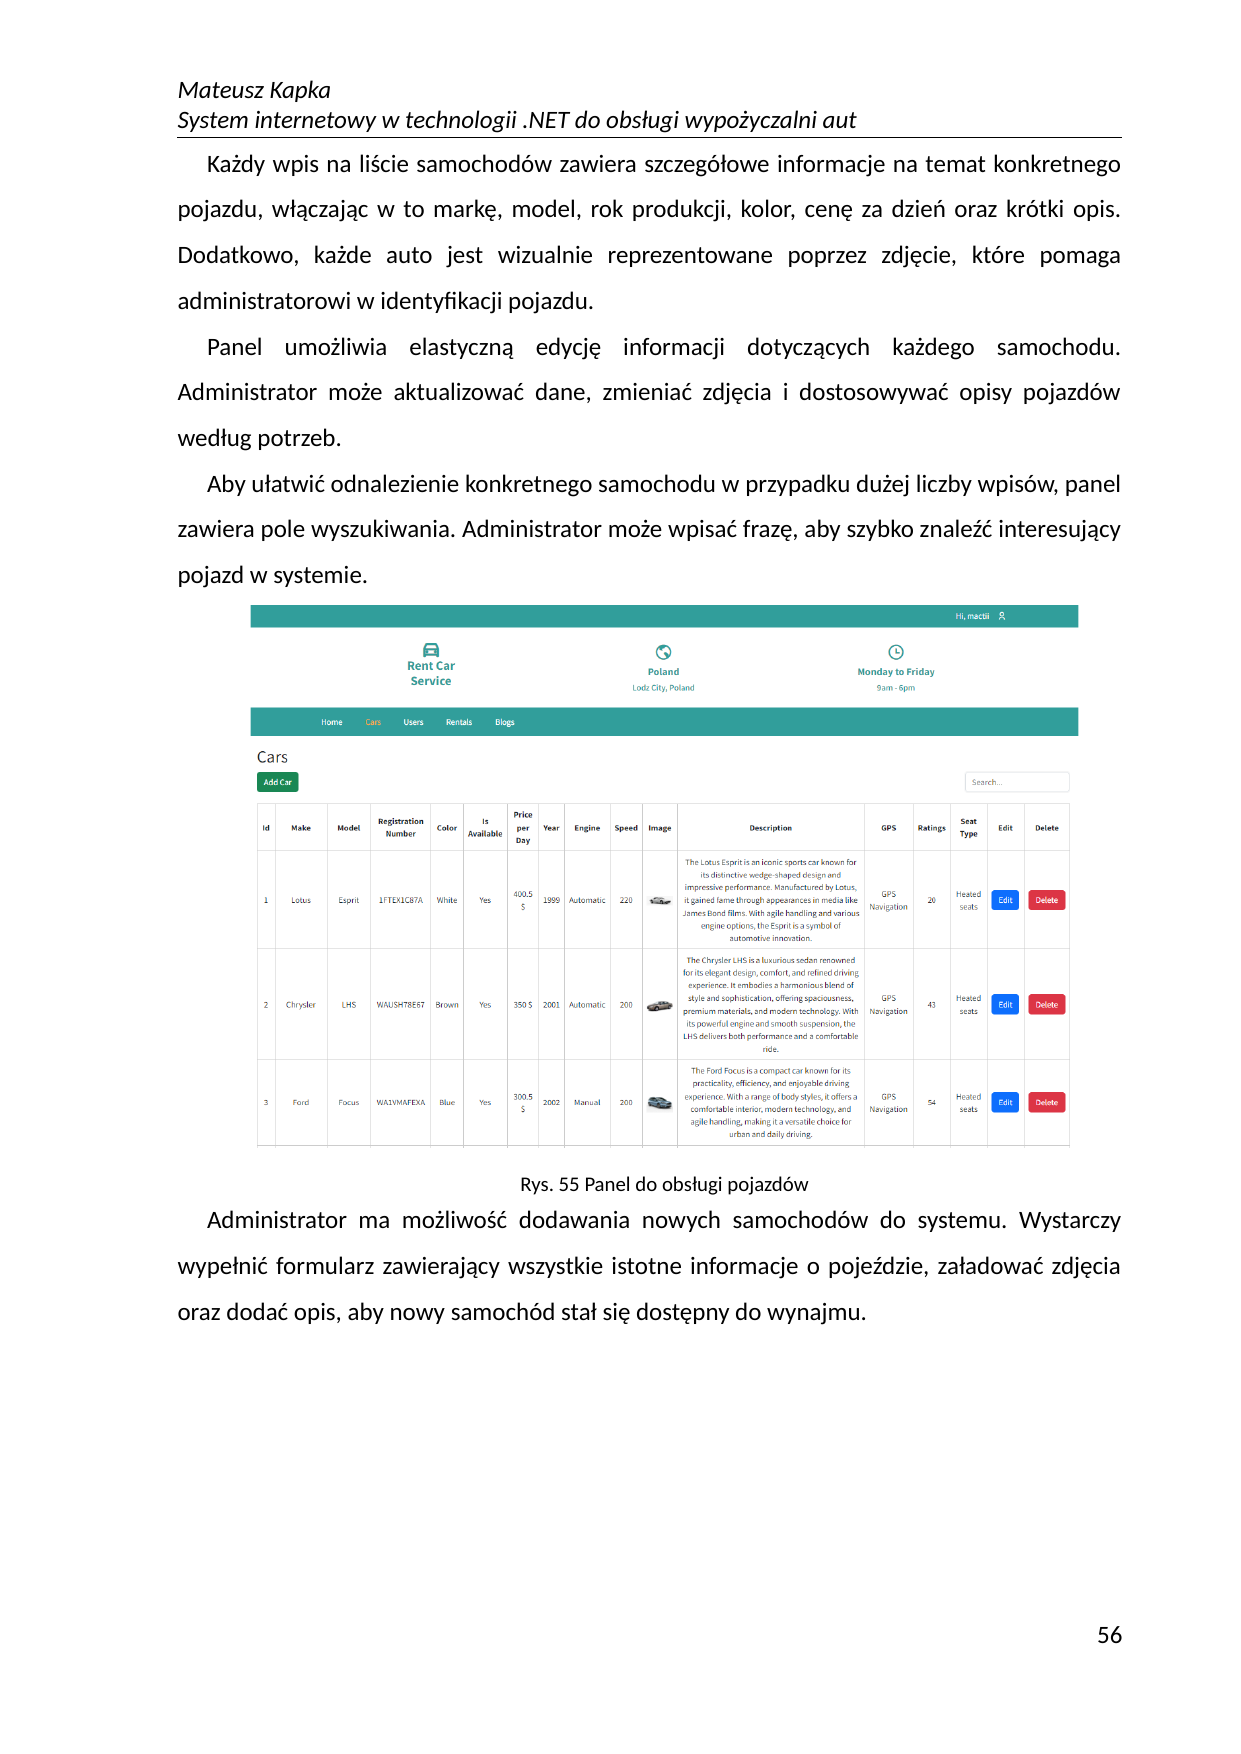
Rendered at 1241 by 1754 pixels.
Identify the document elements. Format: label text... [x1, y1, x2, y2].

text Rys. 55 Panel do obsługi pojazdów [177, 1171, 1122, 1196]
text Aby ułatwić odnalezienie konkretnego samochodu w przypadku dużej liczby wpisów, panel zawiera pole wyszukiwania. Administrator może wpisać frazę, aby szybko znaleźć interesujący pojazd w systemie. [177, 468, 1122, 590]
text Każdy wpis na liście samochodów zawiera szczegółowe informacje na temat konkretnego pojazdu, włączając w to markę, model, rok produkcji, kolor, cenę za dzień oraz krótki opis. Dodatkowo, każde auto jest wizualnie reprezentowane poprzez zdjęcie, które pomaga administratorowi w identyfikacji pojazdu. [177, 148, 1122, 315]
text Panel umożliwia elastyczną edycję informacji dotyczących każdego samochodu. Administrator może aktualizować dane, zmieniać zdjęcia i dostosowywać opisy pojazdów według potrzeb. [177, 331, 1122, 453]
picture [250, 605, 1079, 1148]
text Administrator ma możliwość dodawania nowych samochodów do systemu. Wystarczy wypełnić formularz zawierający wszystkie istotne informacje o pojeździe, załadować zdjęcia oraz dodać opis, aby nowy samochód stał się dostępny do wynajmu. [177, 1204, 1122, 1326]
